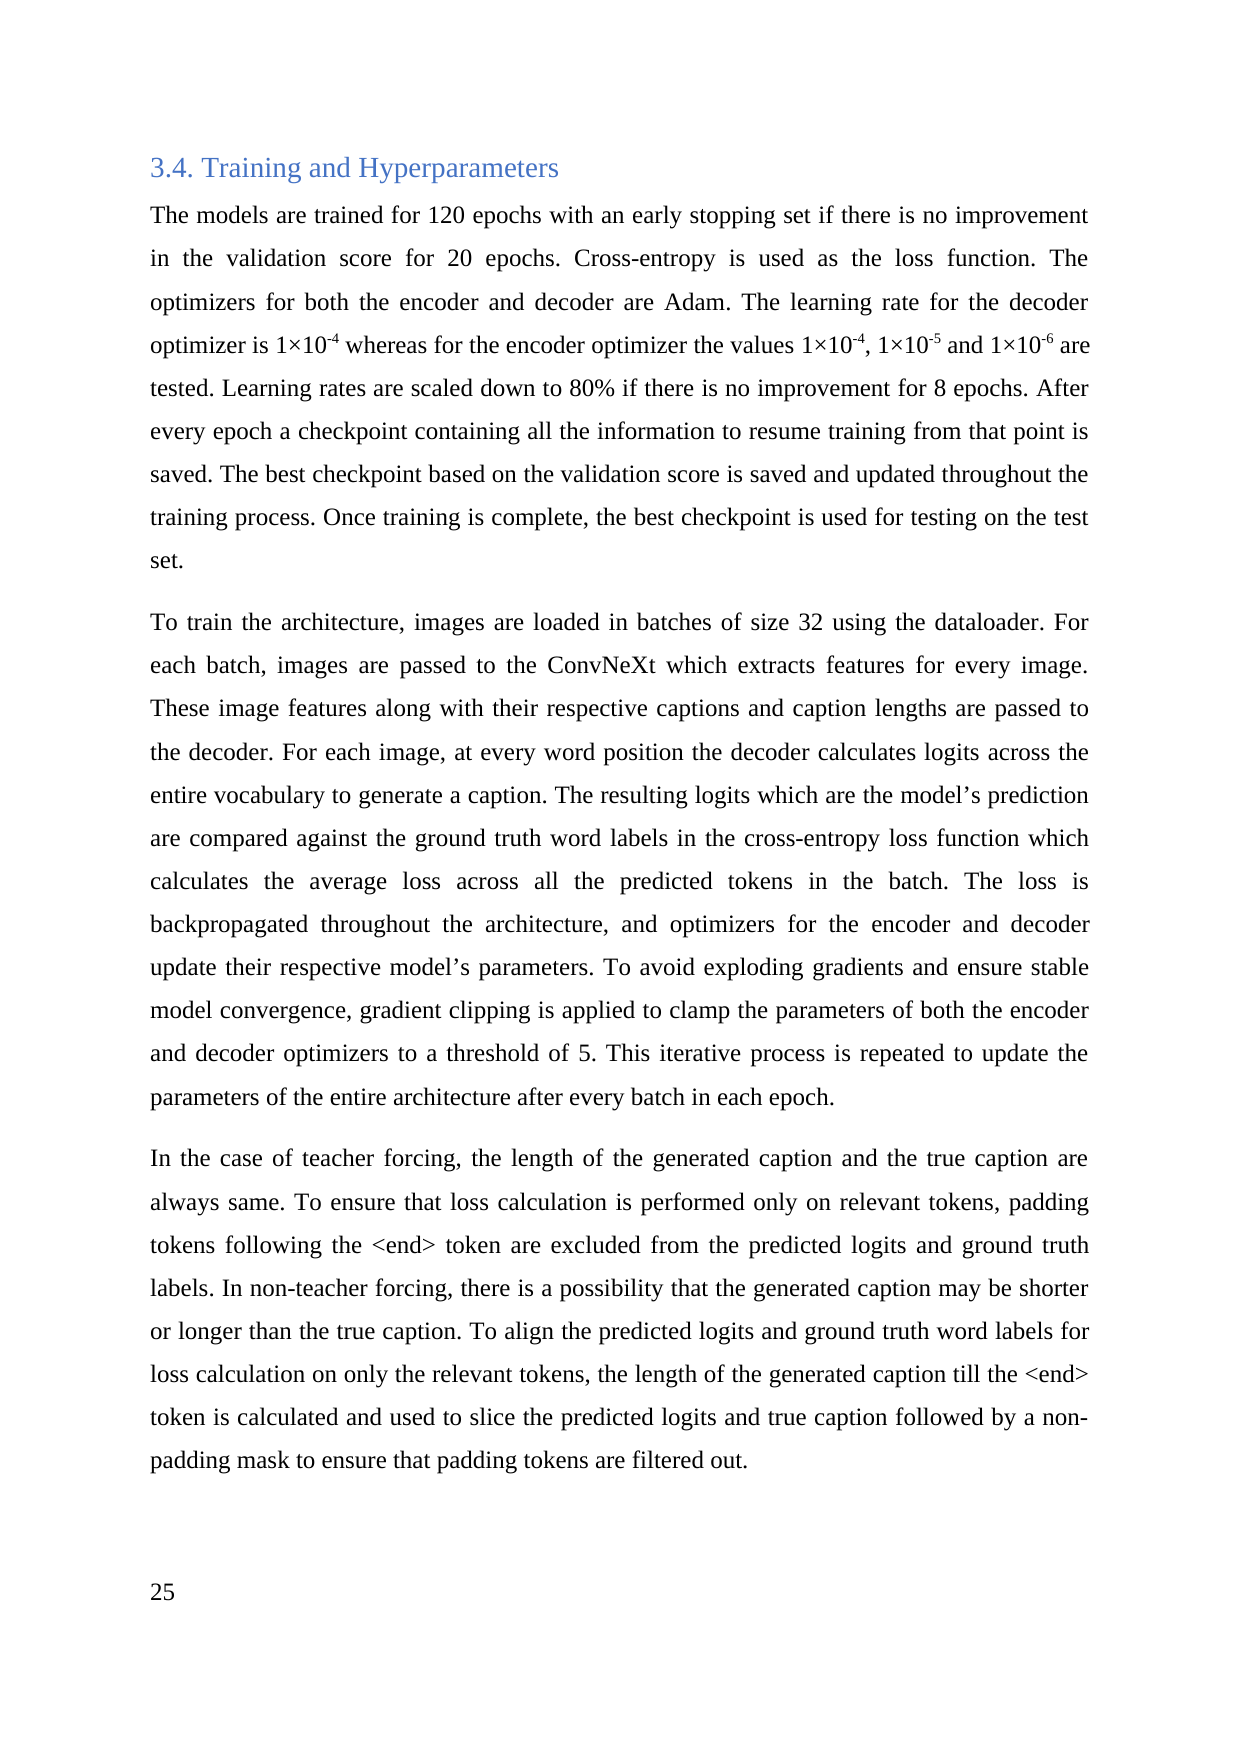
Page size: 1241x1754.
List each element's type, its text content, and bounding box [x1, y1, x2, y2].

text In the case of teacher forcing, the length of the generated caption and the true caption are always same. To ensure that loss calculation is performed only on relevant tokens, padding tokens following the <end> token are excluded from the predicted logits and ground truth labels. In non-teacher forcing, there is a possibility that the generated caption may be shorter or longer than the true caption. To align the predicted logits and ground truth word labels for loss calculation on only the relevant tokens, the length of the generated caption till the <end> token is calculated and used to slice the predicted logits and true caption followed by a non-padding mask to ensure that padding tokens are filtered out. [150, 1143, 1090, 1474]
text To train the architecture, images are loaded in batches of size 32 using the dataloader. For each batch, images are passed to the ConvNeXt which extracts features for every image. These image features along with their respective captions and caption lengths are passed to the decoder. For each image, at every word position the decoder calculates logits across the entire vocabulary to generate a caption. The resulting logits which are the model’s prediction are compared against the ground truth word labels in the cross-entropy loss function which calculates the average loss across all the predicted tokens in the batch. The loss is backpropagated throughout the architecture, and optimizers for the encoder and decoder update their respective model’s parameters. To avoid exploding gradients and ensure stable model convergence, gradient clipping is applied to clamp the parameters of both the encoder and decoder optimizers to a threshold of 5. This iterative process is repeated to update the parameters of the entire architecture after every batch in each epoch. [150, 607, 1090, 1110]
text The models are trained for 120 epochs with an early stopping set if there is no improvement in the validation score for 20 epochs. Cross-entropy is used as the loss function. The optimizers for both the encoder and decoder are Adam. The learning rate for the decoder optimizer is 1×10-4 whereas for the encoder optimizer the values 1×10-4, 1×10-5 and 1×10-6 are tested. Learning rates are scaled down to 80% if there is no improvement for 8 epochs. After every epoch a checkpoint containing all the information to resume training from that point is saved. The best checkpoint based on the validation score is saved and updated throughout the training process. Once training is complete, the best checkpoint is used for testing on the test set. [150, 200, 1090, 574]
subtitle 3.4. Training and Hyperparameters [150, 150, 1090, 183]
